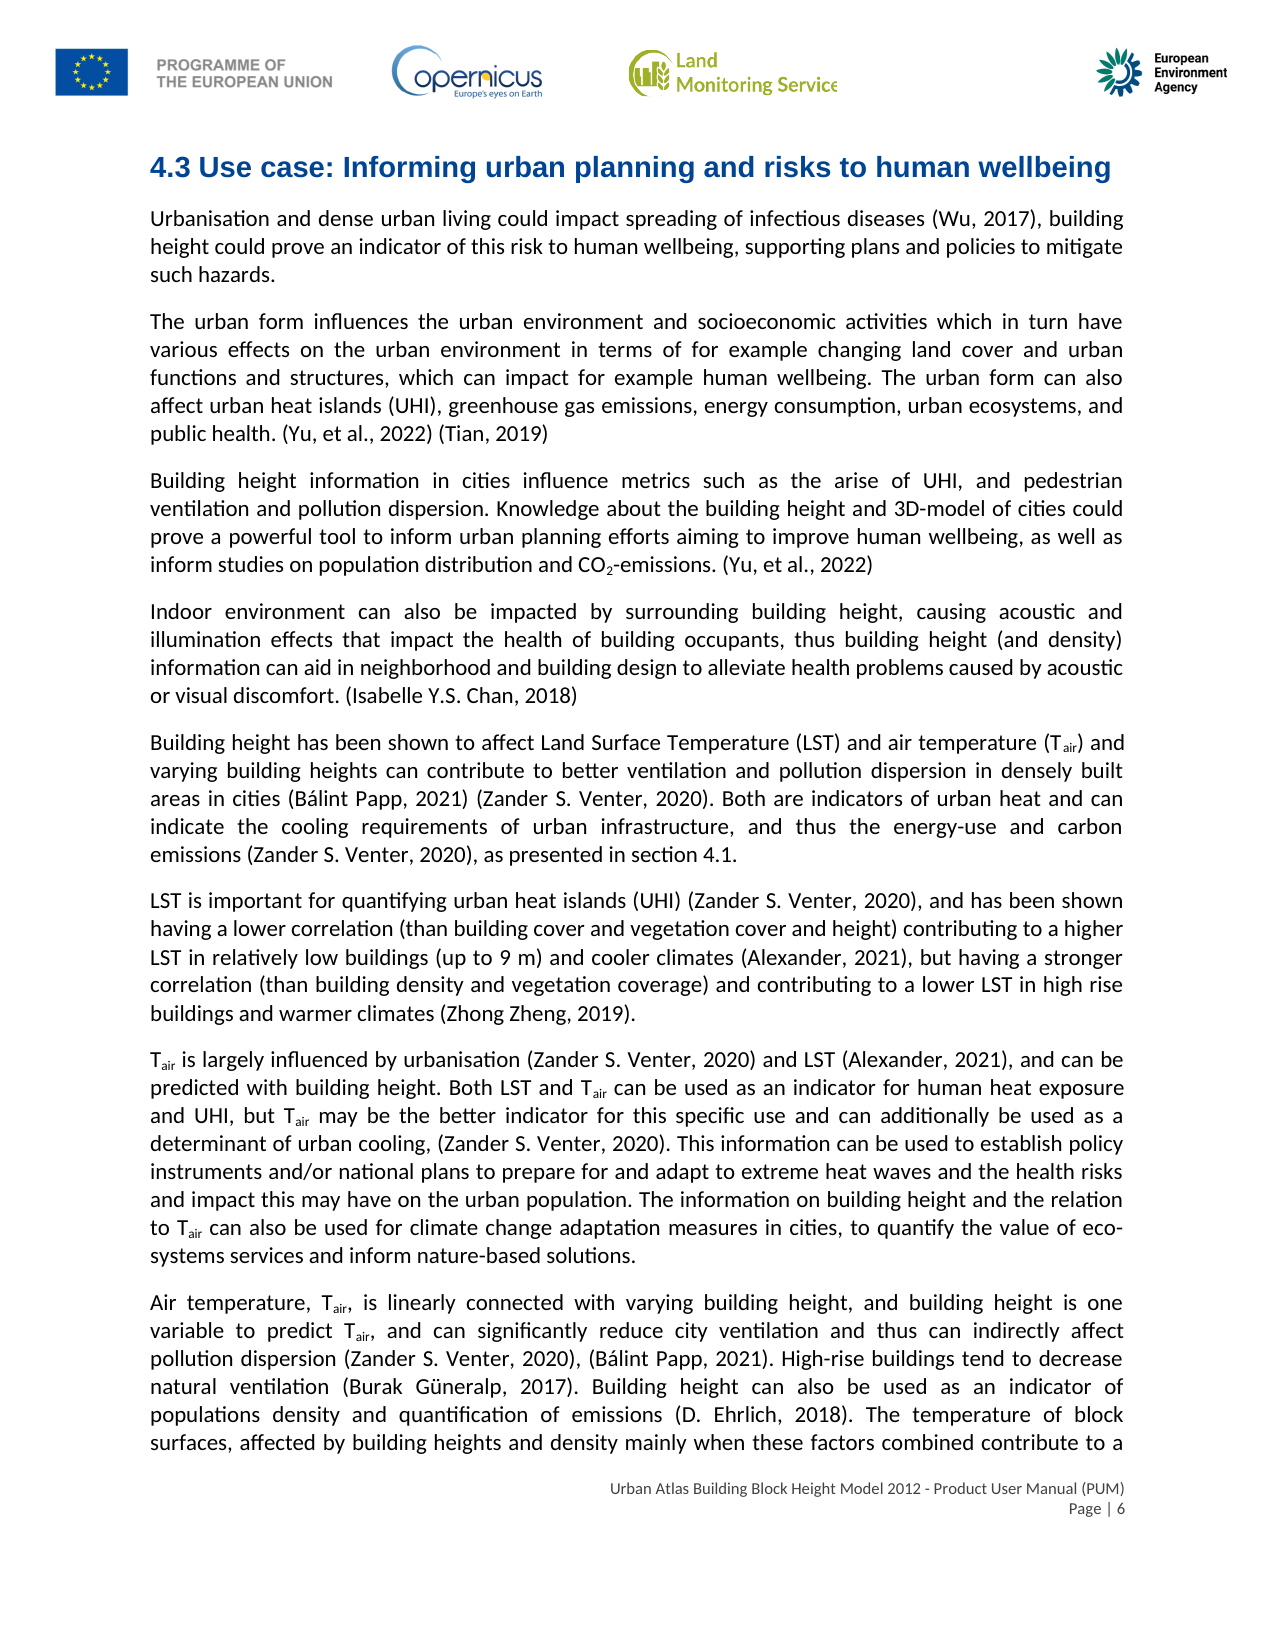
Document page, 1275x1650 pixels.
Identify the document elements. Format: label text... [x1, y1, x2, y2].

picture [1094, 46, 1228, 97]
subtitle 4.3 Use case: Informing urban planning and risks to human wellbeing [150, 150, 1125, 183]
text Tair is largely influenced by urbanisation (Zander S. Venter, 2020) and LST (Alexander, 2021), and can be predicted with building height. Both LST and Tair can be used as an indicator for human heat exposure and UHI, but Tair may be the better indicator for this specific use and can additionally be used as a determinant of urban cooling, (Zander S. Venter, 2020). This information can be used to establish policy instruments and/or national plans to prepare for and adapt to extreme heat waves and the health risks and impact this may have on the urban population. The information on building height and the relation to Tair can also be used for climate change adaptation measures in cities, to quantify the value of eco-systems services and inform nature-based solutions. [150, 1045, 1125, 1269]
text Building height information in cities influence metrics such as the arise of UHI, and pedestrian ventilation and pollution dispersion. Knowledge about the building height and 3D-model of cities could prove a powerful tool to inform urban planning efforts aiming to improve human wellbeing, as well as inform studies on population distribution and CO2-emissions. (Yu, et al., 2022) [150, 466, 1125, 578]
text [150, 1288, 1125, 1456]
text Urbanisation and dense urban living could impact spreading of infectious diseases (Wu, 2017), building height could prove an indicator of this risk to human wellbeing, supporting plans and policies to mitigate such hazards. [150, 204, 1125, 288]
text Building height has been shown to affect Land Surface Temperature (LST) and air temperature (Tair) and varying building heights can contribute to better ventilation and pollution dispersion in densely built areas in cities (Bálint Papp, 2021) (Zander S. Venter, 2020). Both are indicators of urban heat and can indicate the cooling requirements of urban infrastructure, and thus the energy-use and carbon emissions (Zander S. Venter, 2020), as presented in section 4.1. [150, 728, 1125, 868]
picture [29, 21, 351, 124]
picture [371, 15, 560, 130]
text Indoor environment can also be impacted by surrounding building height, causing acoustic and illumination effects that impact the health of building occupants, thus building height (and density) information can aid in neighborhood and building design to alleviate health problems caused by acoustic or visual discomfort. (Isabelle Y.S. Chan, 2018) [150, 597, 1125, 709]
text LST is important for quantifying urban heat islands (UHI) (Zander S. Venter, 2020), and has been shown having a lower correlation (than building cover and vegetation cover and height) contributing to a higher LST in relatively low buildings (up to 9 m) and cooler climates (Alexander, 2021), but having a stronger correlation (than building density and vegetation coverage) and contributing to a lower LST in high rise buildings and warmer climates (Zhong Zheng, 2019). [150, 887, 1125, 1027]
text The urban form influences the urban environment and socioeconomic activities which in turn have various effects on the urban environment in terms of for example changing land cover and urban functions and structures, which can impact for example human wellbeing. The urban form can also affect urban heat islands (UHI), greenhouse gas emissions, energy consumption, urban ecosystems, and public health. (Yu, et al., 2022) (Tian, 2019) [150, 307, 1125, 447]
picture [628, 50, 837, 97]
